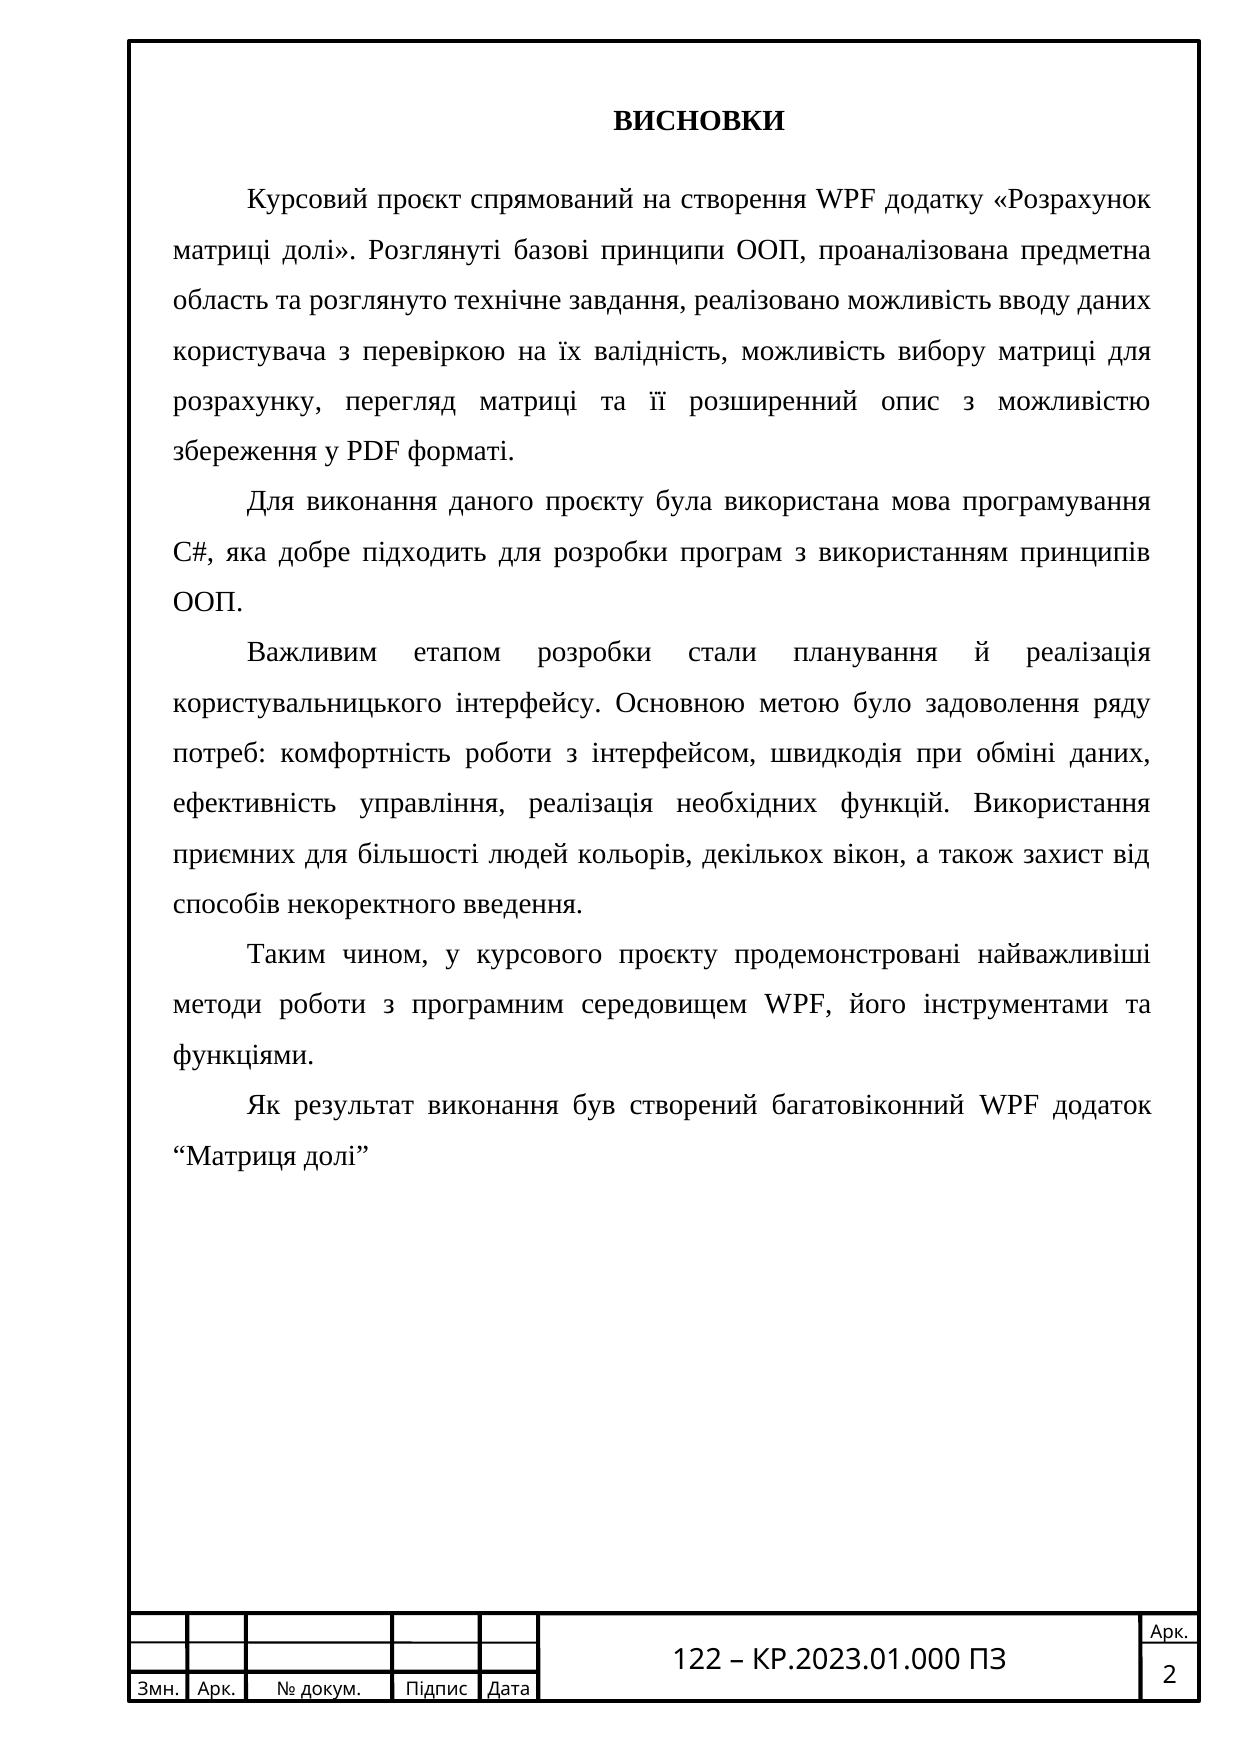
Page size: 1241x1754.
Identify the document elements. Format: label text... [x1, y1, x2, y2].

text ВИСНОВКИ [173, 103, 1152, 136]
text Як результат виконання був створений багатовіконний WPF додаток “Матриця долі” [173, 1087, 1152, 1171]
text Курсовий проєкт спрямований на створення WPF додатку «Розрахунок матриці долі». Розглянуті базові принципи ООП, проаналізована предметна область та розглянуто технічне завдання, реалізовано можливість вводу даних користувача з перевіркою на їх валідність, можливість вибору матриці для розрахунку, перегляд матриці та її розширенний опис з можливістю збереження у PDF форматі. [173, 182, 1152, 467]
text Важливим етапом розробки стали планування й реалізація користувальницького інтерфейсу. Основною метою було задоволення ряду потреб: комфортність роботи з інтерфейсом, швидкодія при обміні даних, ефективність управління, реалізація необхідних функцій. Використання приємних для більшості людей кольорів, декількох вікон, а також захист від способів некоректного введення. [173, 634, 1152, 919]
text Таким чином, у курсового проєкту продемонстровані найважливіші методи роботи з програмним середовищем WPF, його інструментами та функціями. [173, 936, 1152, 1071]
text Для виконання даного проєкту була використана мова програмування C#, яка добре підходить для розробки програм з використанням принципів ООП. [173, 483, 1152, 618]
